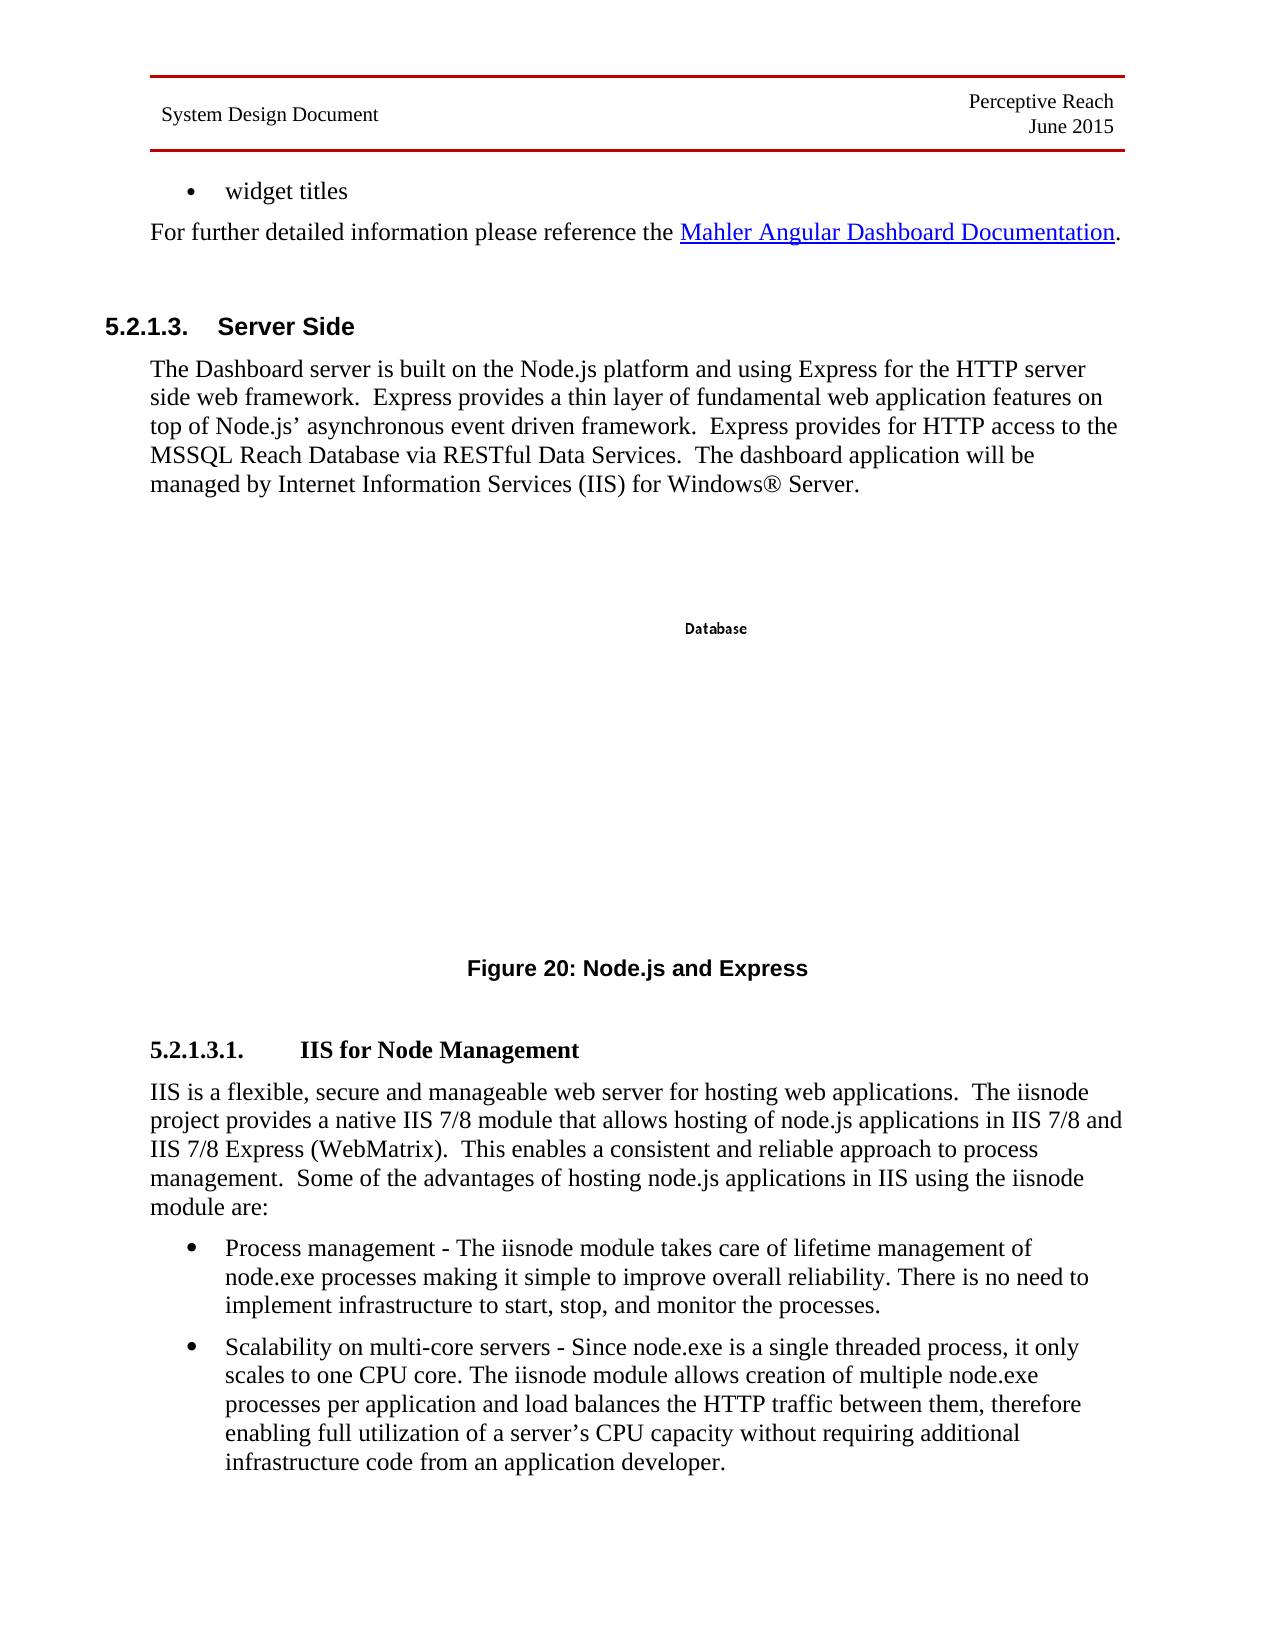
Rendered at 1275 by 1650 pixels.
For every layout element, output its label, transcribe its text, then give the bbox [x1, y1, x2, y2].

list Scalability on multi-core servers - Since node.exe is a single threaded process, it only scales to one CPU core. The iisnode module allows creation of multiple node.exe processes per application and load balances the HTTP traffic between them, therefore enabling full utilization of a server’s CPU capacity without requiring additional infrastructure code from an application developer. [187, 1332, 1125, 1476]
text The Dashboard server is built on the Node.js platform and using Express for the HTTP server side web framework. Express provides a thin layer of fundamental web application features on top of Node.js’ asynchronous event driven framework. Express provides for HTTP access to the MSSQL Reach Database via RESTful Data Services. The dashboard application will be managed by Internet Information Services (IIS) for Windows® Server. [150, 354, 1125, 497]
subtitle IIS for Node Management [150, 1036, 1125, 1064]
text IIS is a flexible, secure and manageable web server for hosting web applications. The iisnode project provides a native IIS 7/8 module that allows hosting of node.js applications in IIS 7/8 and IIS 7/8 Express (WebMatrix). This enables a consistent and reliable approach to process management. Some of the advantages of hosting node.js applications in IIS using the iisnode module are: [150, 1077, 1125, 1221]
text Figure 20: Node.js and Express [150, 955, 1125, 982]
subtitle Server Side [105, 312, 1125, 341]
list Process management - The iisnode module takes care of lifetime management of node.exe processes making it simple to improve overall reliability. There is no need to implement infrastructure to start, stop, and monitor the processes. [187, 1233, 1125, 1319]
list widget titles [187, 176, 1125, 205]
text For further detailed information please reference the Mahler Angular Dashboard Documentation. [150, 217, 1125, 246]
